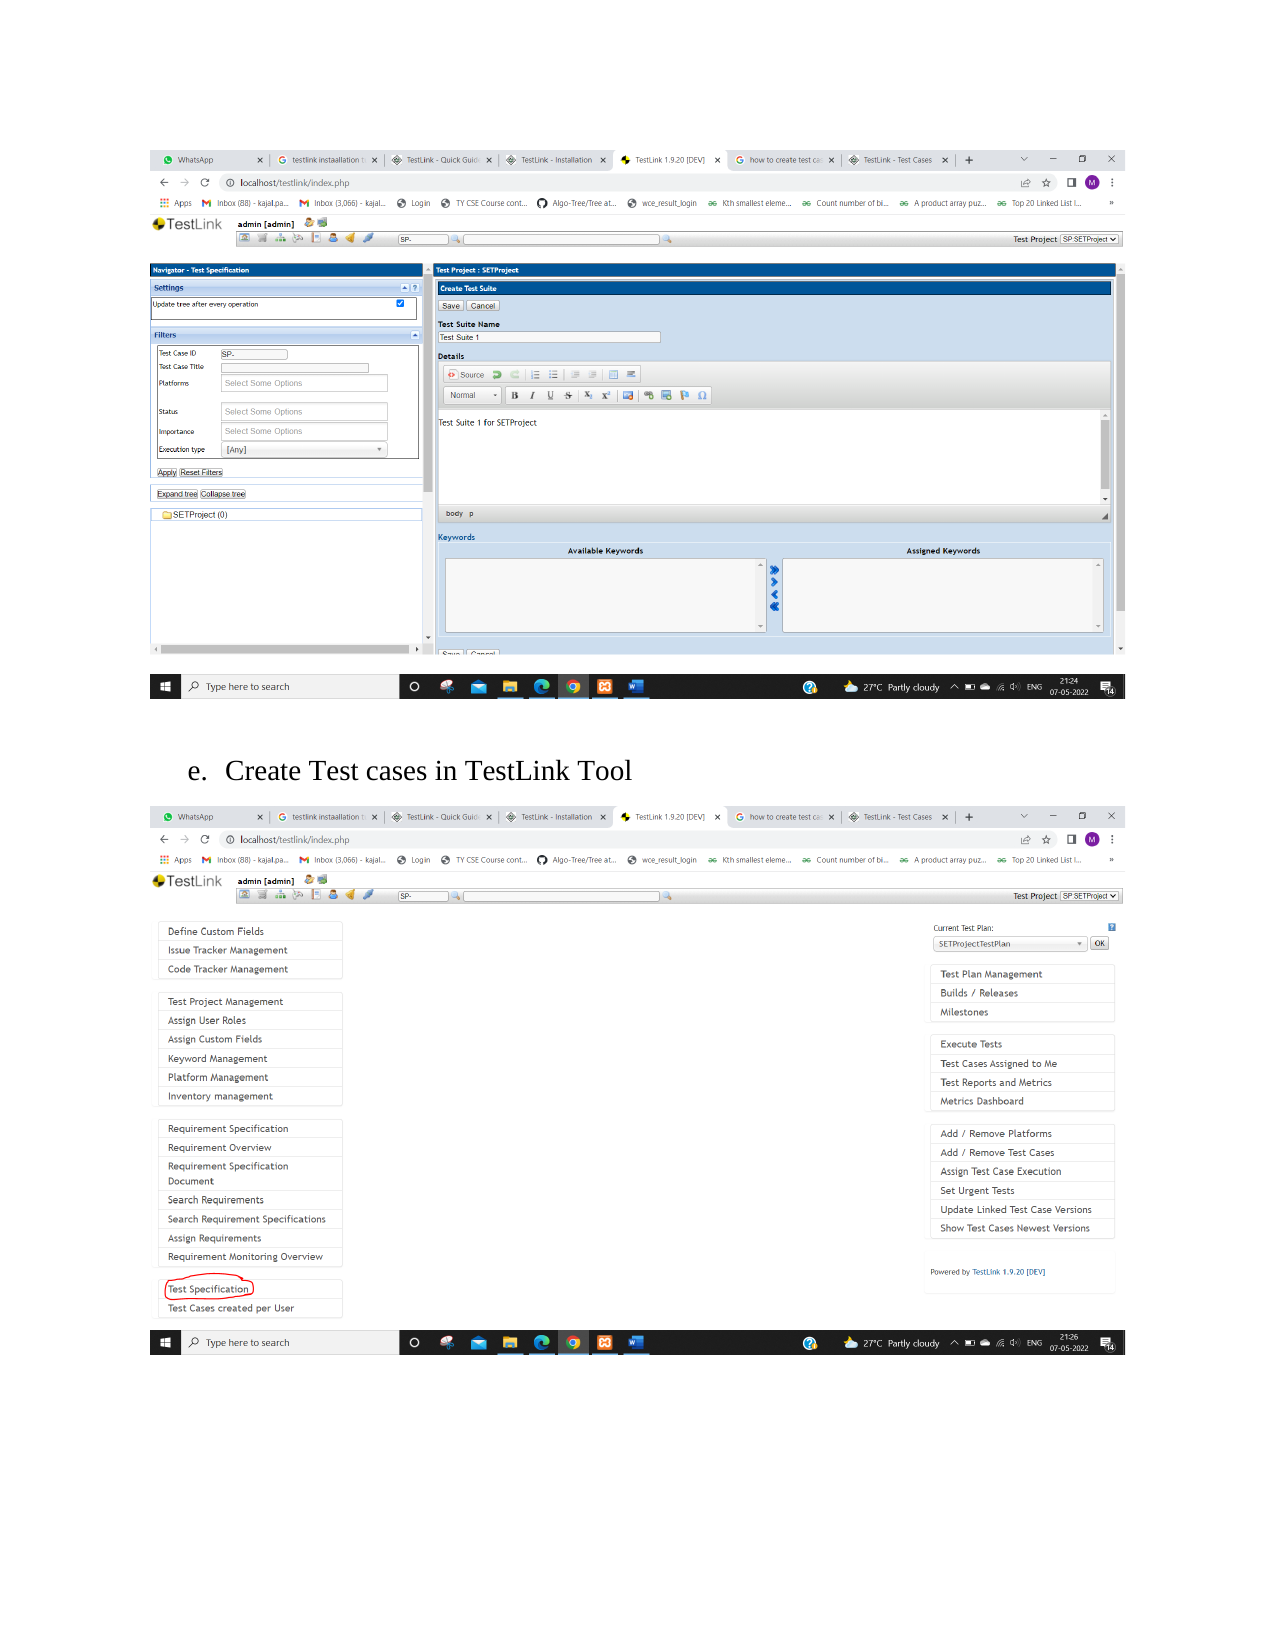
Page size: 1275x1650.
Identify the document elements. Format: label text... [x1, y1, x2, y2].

picture [150, 806, 1125, 1355]
list Create Test cases in TestLink Tool [187, 753, 1125, 787]
picture [150, 150, 1125, 699]
